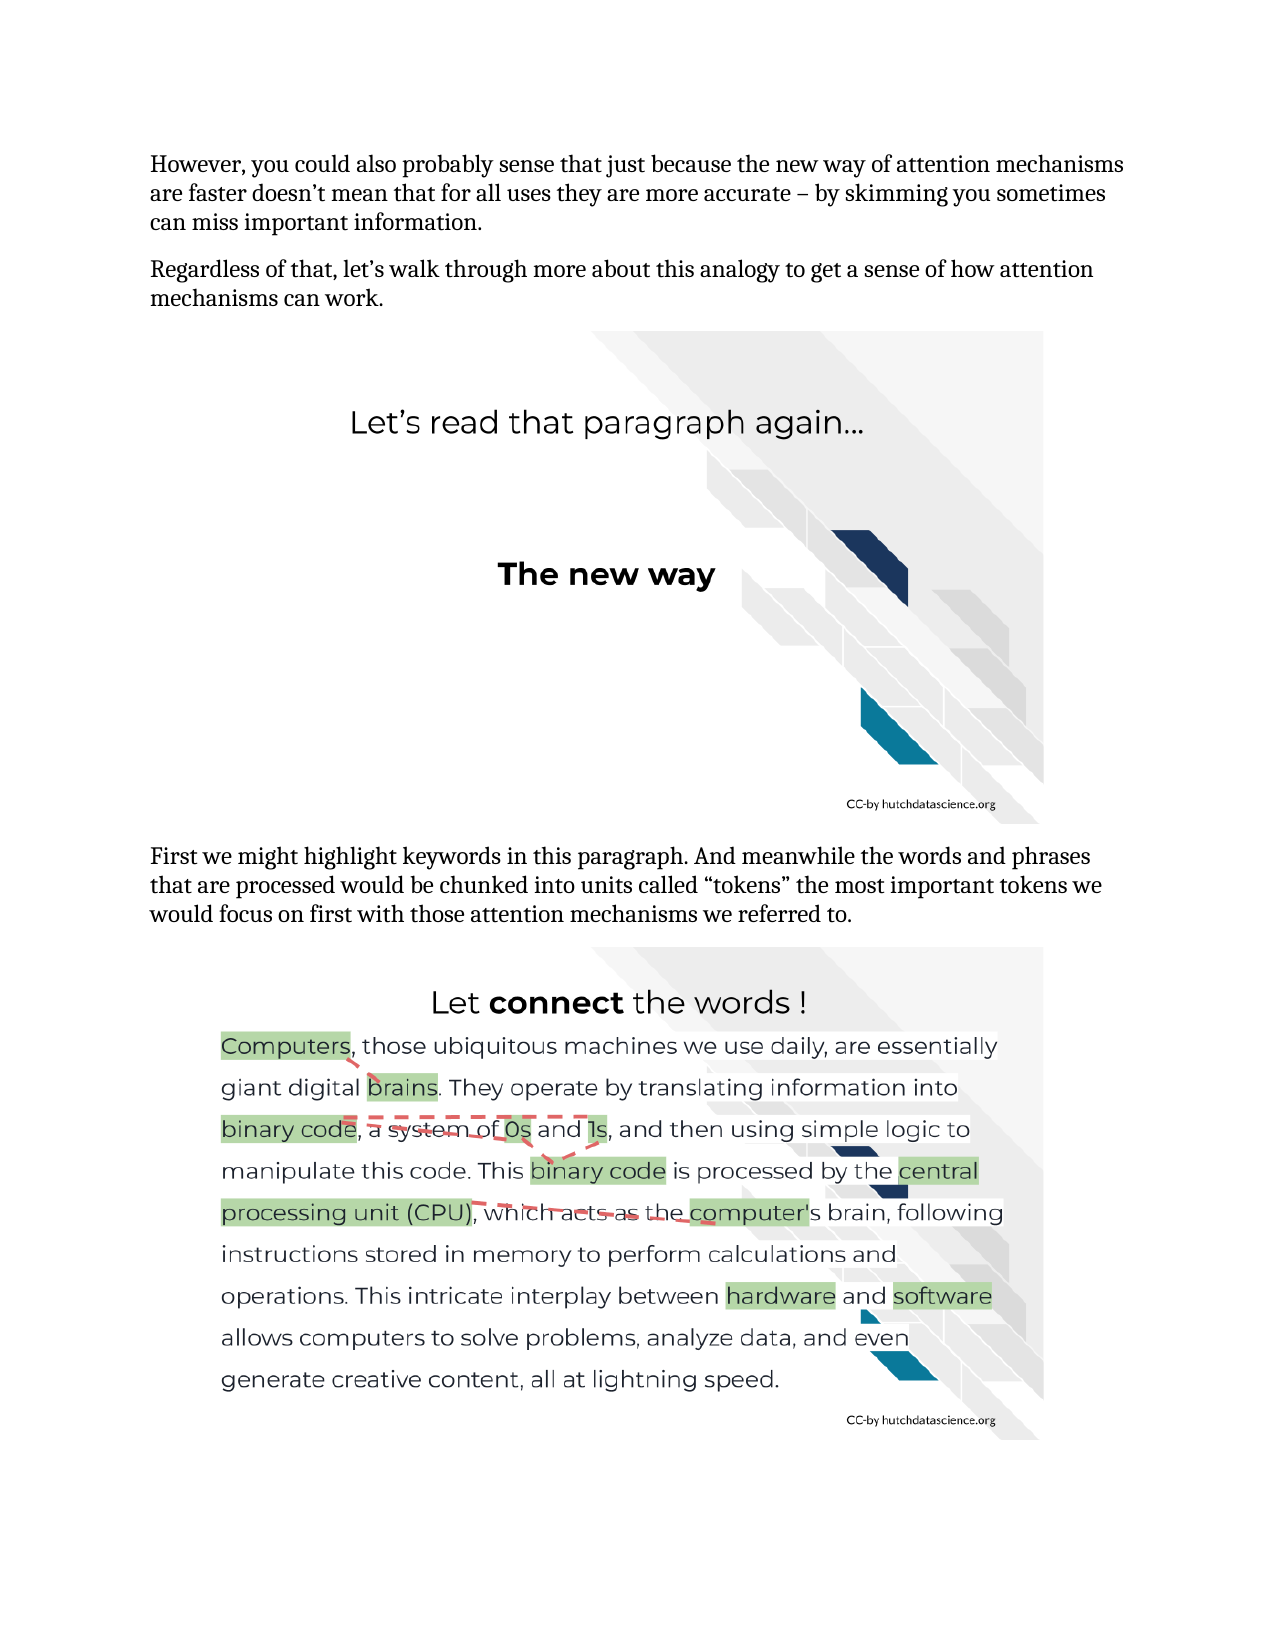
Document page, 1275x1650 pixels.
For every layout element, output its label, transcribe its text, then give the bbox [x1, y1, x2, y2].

picture [168, 331, 1044, 824]
text First we might highlight keywords in this paragraph. And meanwhile the words and phrases that are processed would be chunked into units called “tokens” the most important tokens we would focus on first with those attention mechanisms we referred to. [150, 842, 1125, 928]
text Regardless of that, let’s walk through more about this analogy to get a sense of how attention mechanisms can work. [150, 255, 1125, 312]
picture [168, 947, 1044, 1440]
text However, you could also probably sense that just because the new way of attention mechanisms are faster doesn’t mean that for all uses they are more accurate – by skimming you sometimes can miss important information. [150, 150, 1125, 236]
